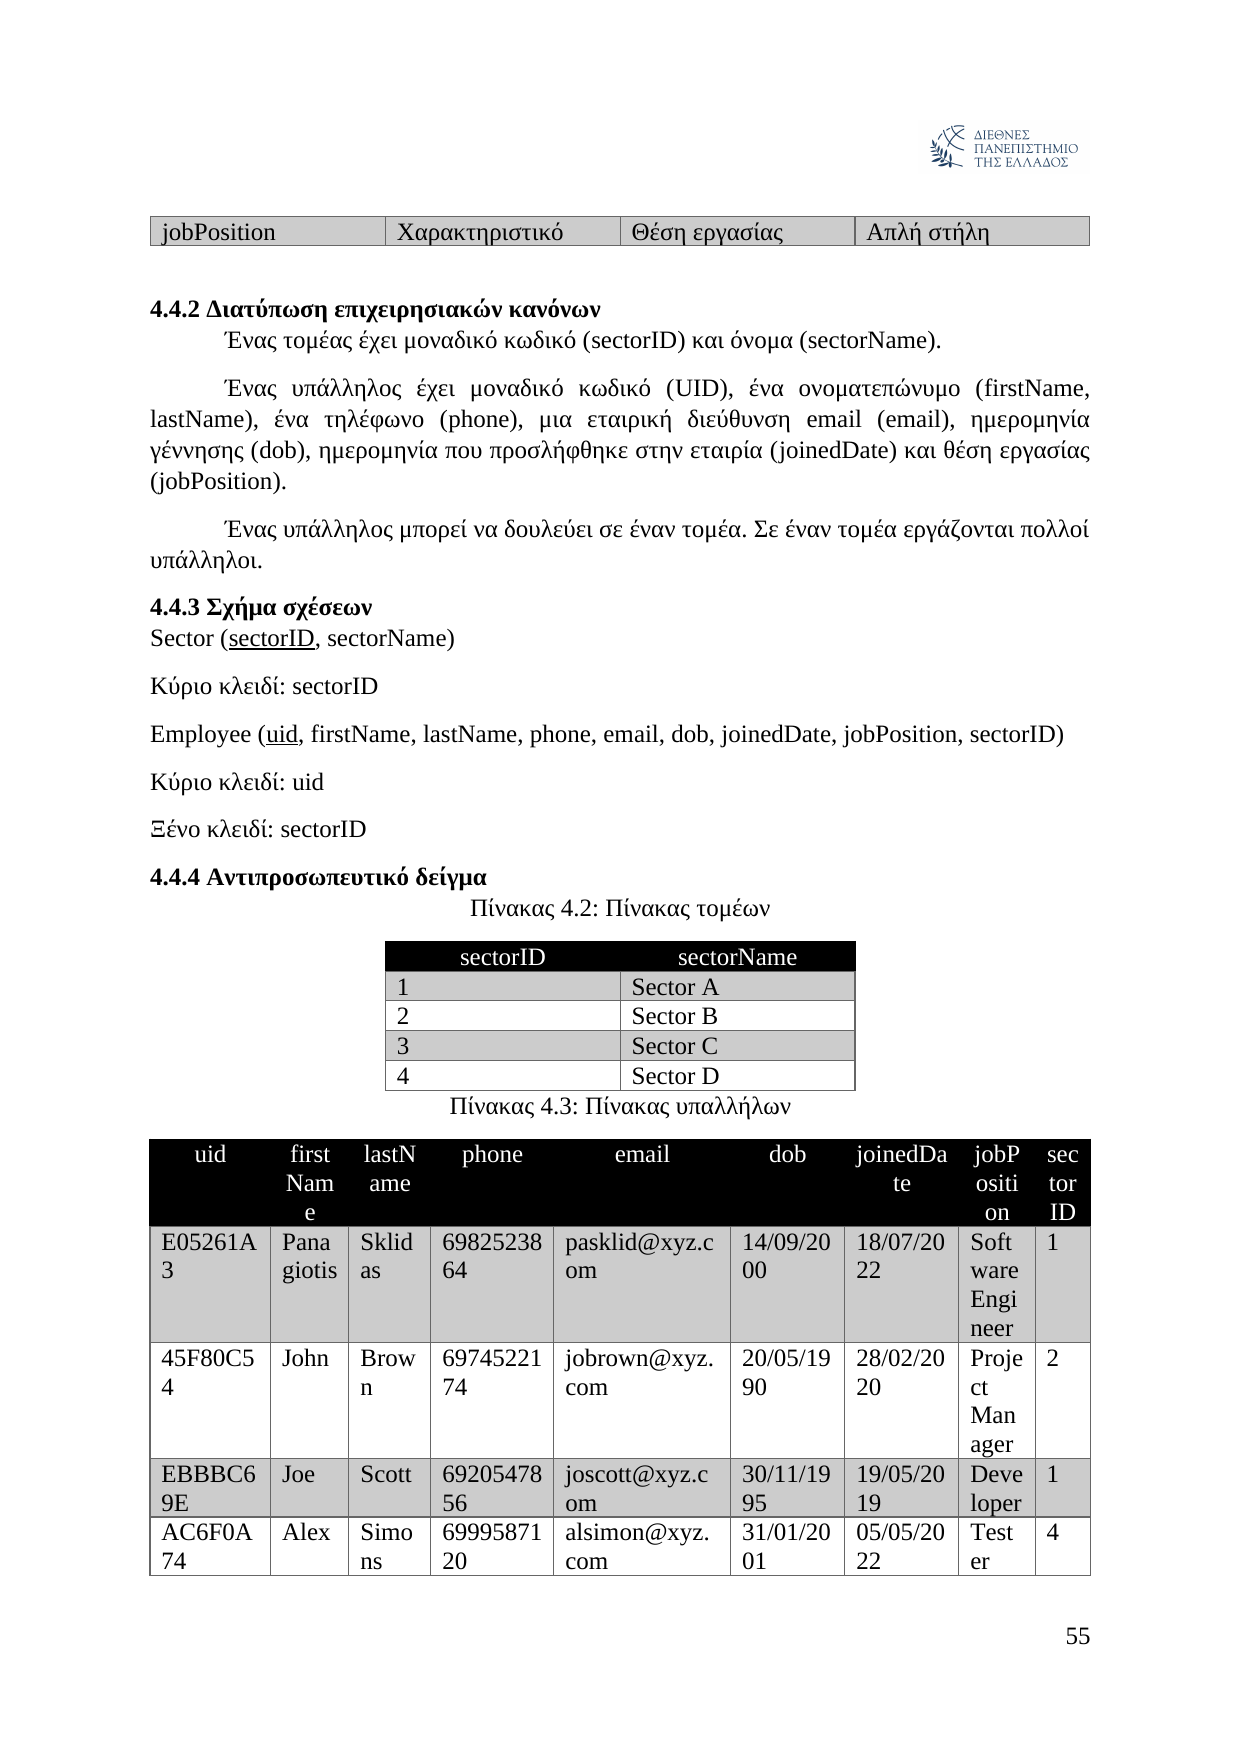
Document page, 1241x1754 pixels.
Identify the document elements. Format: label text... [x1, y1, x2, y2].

table_cell 1 [386, 972, 620, 1000]
table_cell 19/05/2019 [845, 1459, 958, 1516]
table_cell 2 [1036, 1343, 1090, 1458]
table_header sectorName [621, 942, 854, 971]
table_cell alsimon@xyz.com [554, 1518, 730, 1575]
table_cell 3 [386, 1031, 620, 1060]
table_cell EBBBC69E [151, 1459, 270, 1516]
subtitle 4.4.3 Σχήμα σχέσεων [150, 592, 1090, 621]
table_header dob [731, 1140, 844, 1226]
table_cell AC6F0A74 [151, 1518, 270, 1575]
table_cell 6920547856 [431, 1459, 553, 1516]
table_cell Panagiotis [271, 1227, 348, 1342]
table_cell 31/01/2001 [731, 1518, 844, 1575]
table_cell Alex [271, 1518, 348, 1575]
text Πίνακας 4.3: Πίνακας υπαλλήλων [150, 1091, 1090, 1119]
table_cell pasklid@xyz.com [554, 1227, 730, 1342]
table_cell 1 [1036, 1227, 1090, 1342]
text Ένας τομέας έχει μοναδικό κωδικό (sectorID) και όνομα (sectorName). [150, 325, 1090, 354]
subtitle 4.4.2 Διατύπωση επιχειρησιακών κανόνων [150, 294, 1090, 323]
table_header sectorID [1036, 1140, 1090, 1226]
table_header sectorID [386, 942, 620, 971]
table_cell Simons [349, 1518, 430, 1575]
table_cell Χαρακτηριστικό [386, 217, 620, 245]
table_cell Sklidas [349, 1227, 430, 1342]
text Sector (sectorID, sectorName) [150, 623, 1090, 652]
table_header uid [151, 1140, 270, 1226]
table_cell Sector C [621, 1031, 854, 1060]
table_cell 45F80C54 [151, 1343, 270, 1458]
table_cell 30/11/1995 [731, 1459, 844, 1516]
table_cell 14/09/2000 [731, 1227, 844, 1342]
text Ξένο κλειδί: sectorID [150, 814, 1090, 843]
table_cell Θέση εργασίας [621, 217, 854, 245]
table_cell Απλή στήλη [856, 217, 1089, 245]
table_cell 6982523864 [431, 1227, 553, 1342]
table_cell Project Manager [959, 1343, 1035, 1458]
table_cell joscott@xyz.com [554, 1459, 730, 1516]
text Κύριο κλειδί: sectorID [150, 671, 1090, 700]
text Employee (uid, firstName, lastName, phone, email, dob, joinedDate, jobPosition, sectorID) [150, 719, 1090, 748]
table_header email [554, 1140, 730, 1226]
table_cell Joe [271, 1459, 348, 1516]
table_header phone [431, 1140, 553, 1226]
table_cell Sector B [621, 1001, 854, 1030]
table_header firstName [271, 1140, 348, 1226]
text Πίνακας 4.2: Πίνακας τομέων [150, 893, 1090, 922]
table_cell 2 [386, 1001, 620, 1030]
table_cell E05261A3 [151, 1227, 270, 1342]
table_cell Sector A [621, 972, 854, 1000]
table_cell John [271, 1343, 348, 1458]
text Ένας υπάλληλος έχει μοναδικό κωδικό (UID), ένα ονοματεπώνυμο (firstName, lastName), ένα τηλέφωνο (phone), μια εταιρική διεύθυνση email (email), ημερομηνία γέννησης (dob), ημερομηνία που προσλήφθηκε στην εταιρία (joinedDate) και θέση εργασίας (jobPosition). [150, 373, 1090, 495]
table_cell 18/07/2022 [845, 1227, 958, 1342]
table_cell Brown [349, 1343, 430, 1458]
table_cell 28/02/2020 [845, 1343, 958, 1458]
picture [917, 120, 1091, 174]
table_header joinedDate [845, 1140, 958, 1226]
table_cell 6974522174 [431, 1343, 553, 1458]
table_cell jobPosition [151, 217, 385, 245]
table_cell Scott [349, 1459, 430, 1516]
table_cell Developer [959, 1459, 1035, 1516]
table_cell 4 [1036, 1518, 1090, 1575]
table_cell 6999587120 [431, 1518, 553, 1575]
text Κύριο κλειδί: uid [150, 767, 1090, 795]
table_cell Sector D [621, 1061, 854, 1090]
table_cell jobrown@xyz.com [554, 1343, 730, 1458]
table_header jobPosition [959, 1140, 1035, 1226]
subtitle 4.4.4 Αντιπροσωπευτικό δείγμα [150, 862, 1090, 891]
table_cell Software Engineer [959, 1227, 1035, 1342]
table_cell 20/05/1990 [731, 1343, 844, 1458]
text Ένας υπάλληλος μπορεί να δουλεύει σε έναν τομέα. Σε έναν τομέα εργάζονται πολλοί υπάλληλοι. [150, 514, 1090, 573]
table_cell 4 [386, 1061, 620, 1090]
table_cell Tester [959, 1518, 1035, 1575]
table_cell 05/05/2022 [845, 1518, 958, 1575]
table_cell 1 [1036, 1459, 1090, 1516]
table_header lastName [349, 1140, 430, 1226]
